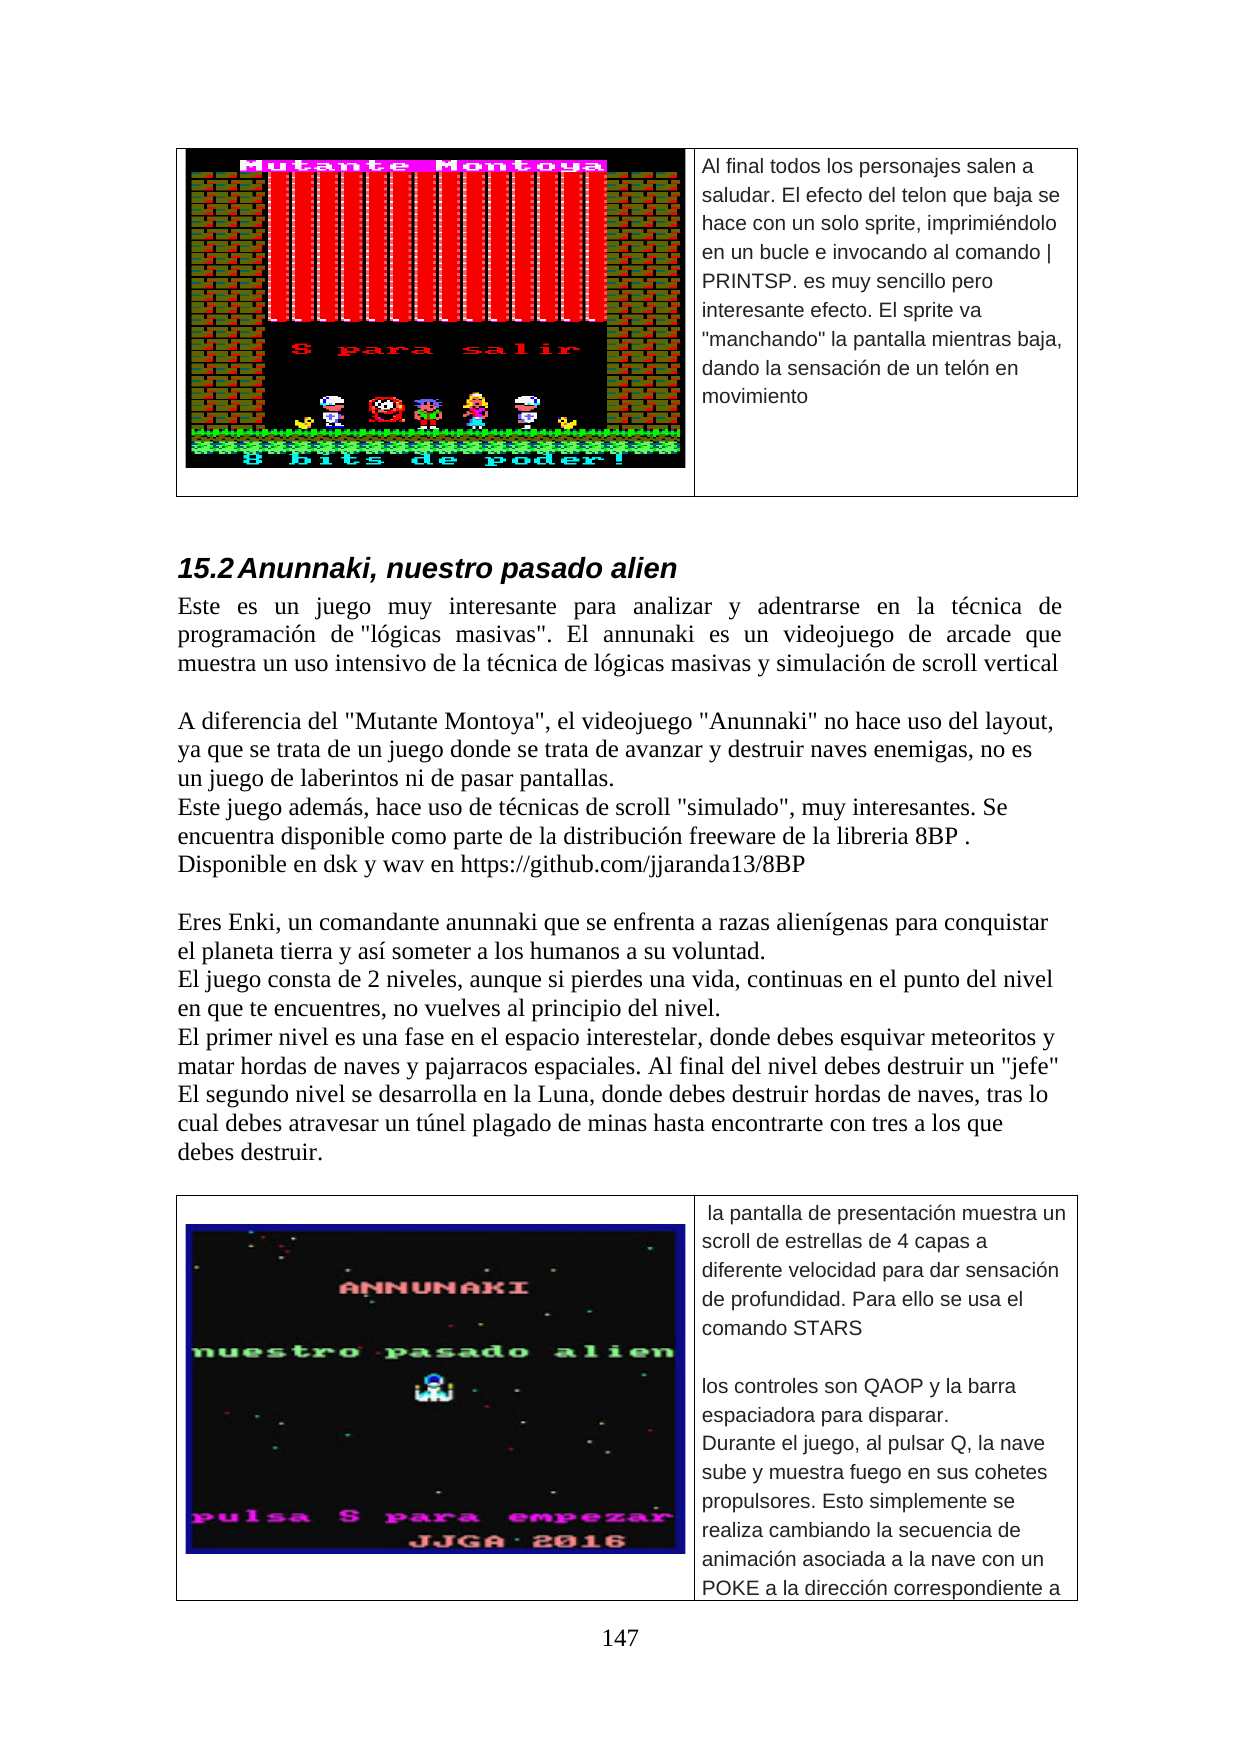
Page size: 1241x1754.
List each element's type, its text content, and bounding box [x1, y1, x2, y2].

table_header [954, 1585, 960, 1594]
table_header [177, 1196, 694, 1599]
text A diferencia del "Mutante Montoya", el videojuego "Anunnaki" no hace uso del layout, ya que se trata de un juego donde se trata de avanzar y destruir naves enemigas, no es un juego de laberintos ni de pasar pantallas. Este juego además, hace uso de técnicas de scroll "simulado", muy interesantes. Se encuentra disponible como parte de la distribución freeware de la libreria 8BP . Disponible en dsk y wav en https://github.com/jjaranda13/8BP [177, 677, 1063, 878]
text Eres Enki, un comandante anunnaki que se enfrenta a razas alienígenas para conquistar el planeta tierra y así someter a los humanos a su voluntad. El juego consta de 2 niveles, aunque si pierdes una vida, continuas en el punto del nivel en que te encuentres, no vuelves al principio del nivel. El primer nivel es una fase en el espacio interestelar, donde debes esquivar meteoritos y matar hordas de naves y pajarracos espaciales. Al final del nivel debes destruir un "jefe" El segundo nivel se desarrolla en la Luna, donde debes destruir hordas de naves, tras lo cual debes atravesar un túnel plagado de minas hasta encontrarte con tres a los que debes destruir. [177, 907, 1063, 1166]
picture [185, 148, 686, 468]
subtitle Anunnaki, nuestro pasado alien [177, 551, 1063, 584]
text Este es un juego muy interesante para analizar y adentrarse en la técnica de programación de "lógicas masivas". El annunaki es un videojuego de arcade que muestra un uso intensivo de la técnica de lógicas masivas y simulación de scroll vertical [177, 591, 1063, 677]
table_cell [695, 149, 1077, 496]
picture [185, 1224, 686, 1554]
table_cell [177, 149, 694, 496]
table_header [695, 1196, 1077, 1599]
